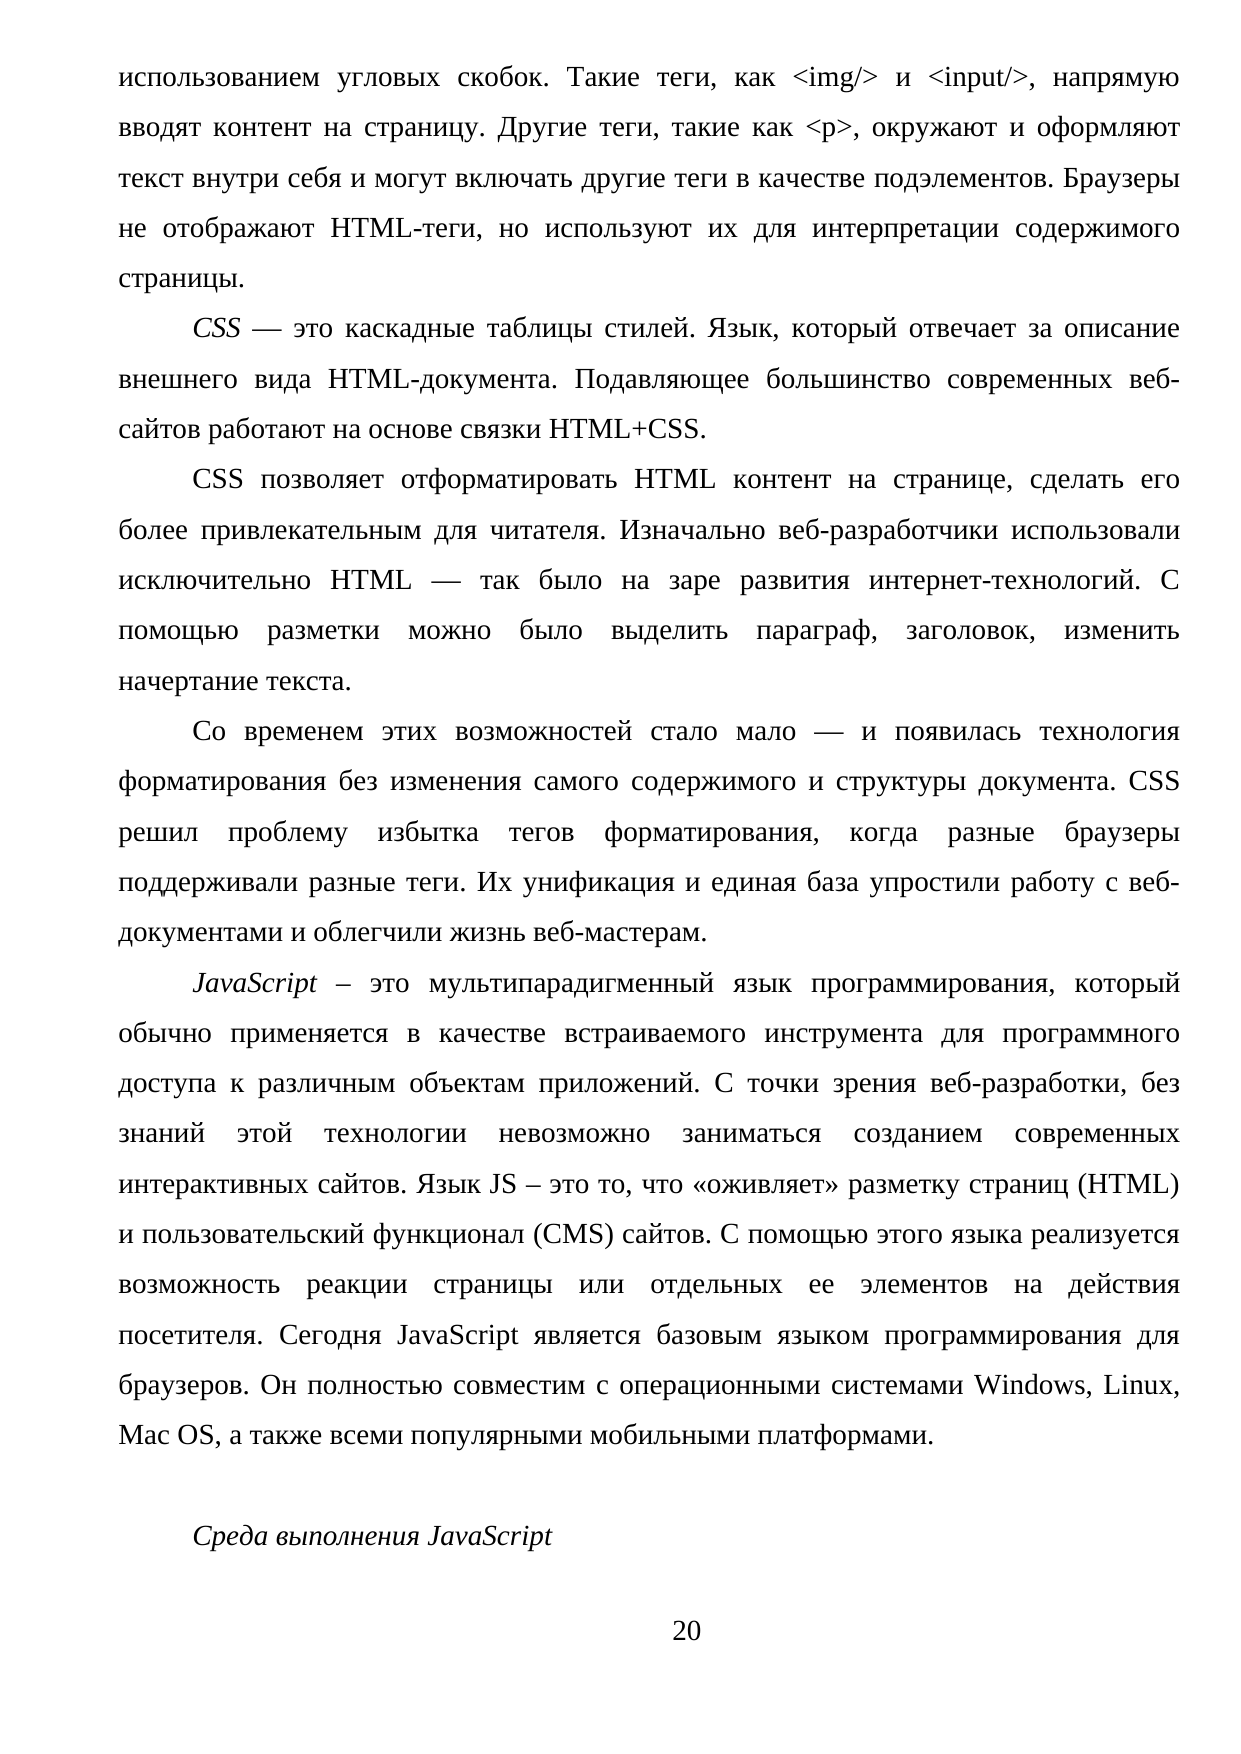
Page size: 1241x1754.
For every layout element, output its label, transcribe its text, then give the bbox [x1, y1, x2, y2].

text JavaScript – это мультипарадигменный язык программирования, который обычно применяется в качестве встраиваемого инструмента для программного доступа к различным объектам приложений. С точки зрения веб-разработки, без знаний этой технологии невозможно заниматься созданием современных интерактивных сайтов. Язык JS – это то, что «оживляет» разметку страниц (HTML) и пользовательский функционал (CMS) сайтов. С помощью этого языка реализуется возможность реакции страницы или отдельных ее элементов на действия посетителя. Сегодня JavaScript является базовым языком программирования для браузеров. Он полностью совместим с операционными системами Windows, Linux, Mac OS, а также всеми популярными мобильными платформами. [118, 965, 1181, 1451]
text CSS — это каскадные таблицы стилей. Язык, который отвечает за описание внешнего вида HTML-документа. Подавляющее большинство современных веб-сайтов работают на основе связки HTML+CSS. [118, 311, 1181, 445]
text Со временем этих возможностей стало мало — и появилась технология форматирования без изменения самого содержимого и структуры документа. CSS решил проблему избытка тегов форматирования, когда разные браузеры поддерживали разные теги. Их унификация и единая база упростили работу с веб-документами и облегчили жизнь веб-мастерам. [118, 713, 1181, 948]
text Среда выполнения JavaScript [118, 1518, 1181, 1552]
text CSS позволяет отформатировать HTML контент на странице, сделать его более привлекательным для читателя. Изначально веб-разработчики использовали исключительно HTML — так было на заре развития интернет-технологий. С помощью разметки можно было выделить параграф, заголовок, изменить начертание текста. [118, 462, 1181, 696]
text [118, 59, 1181, 294]
